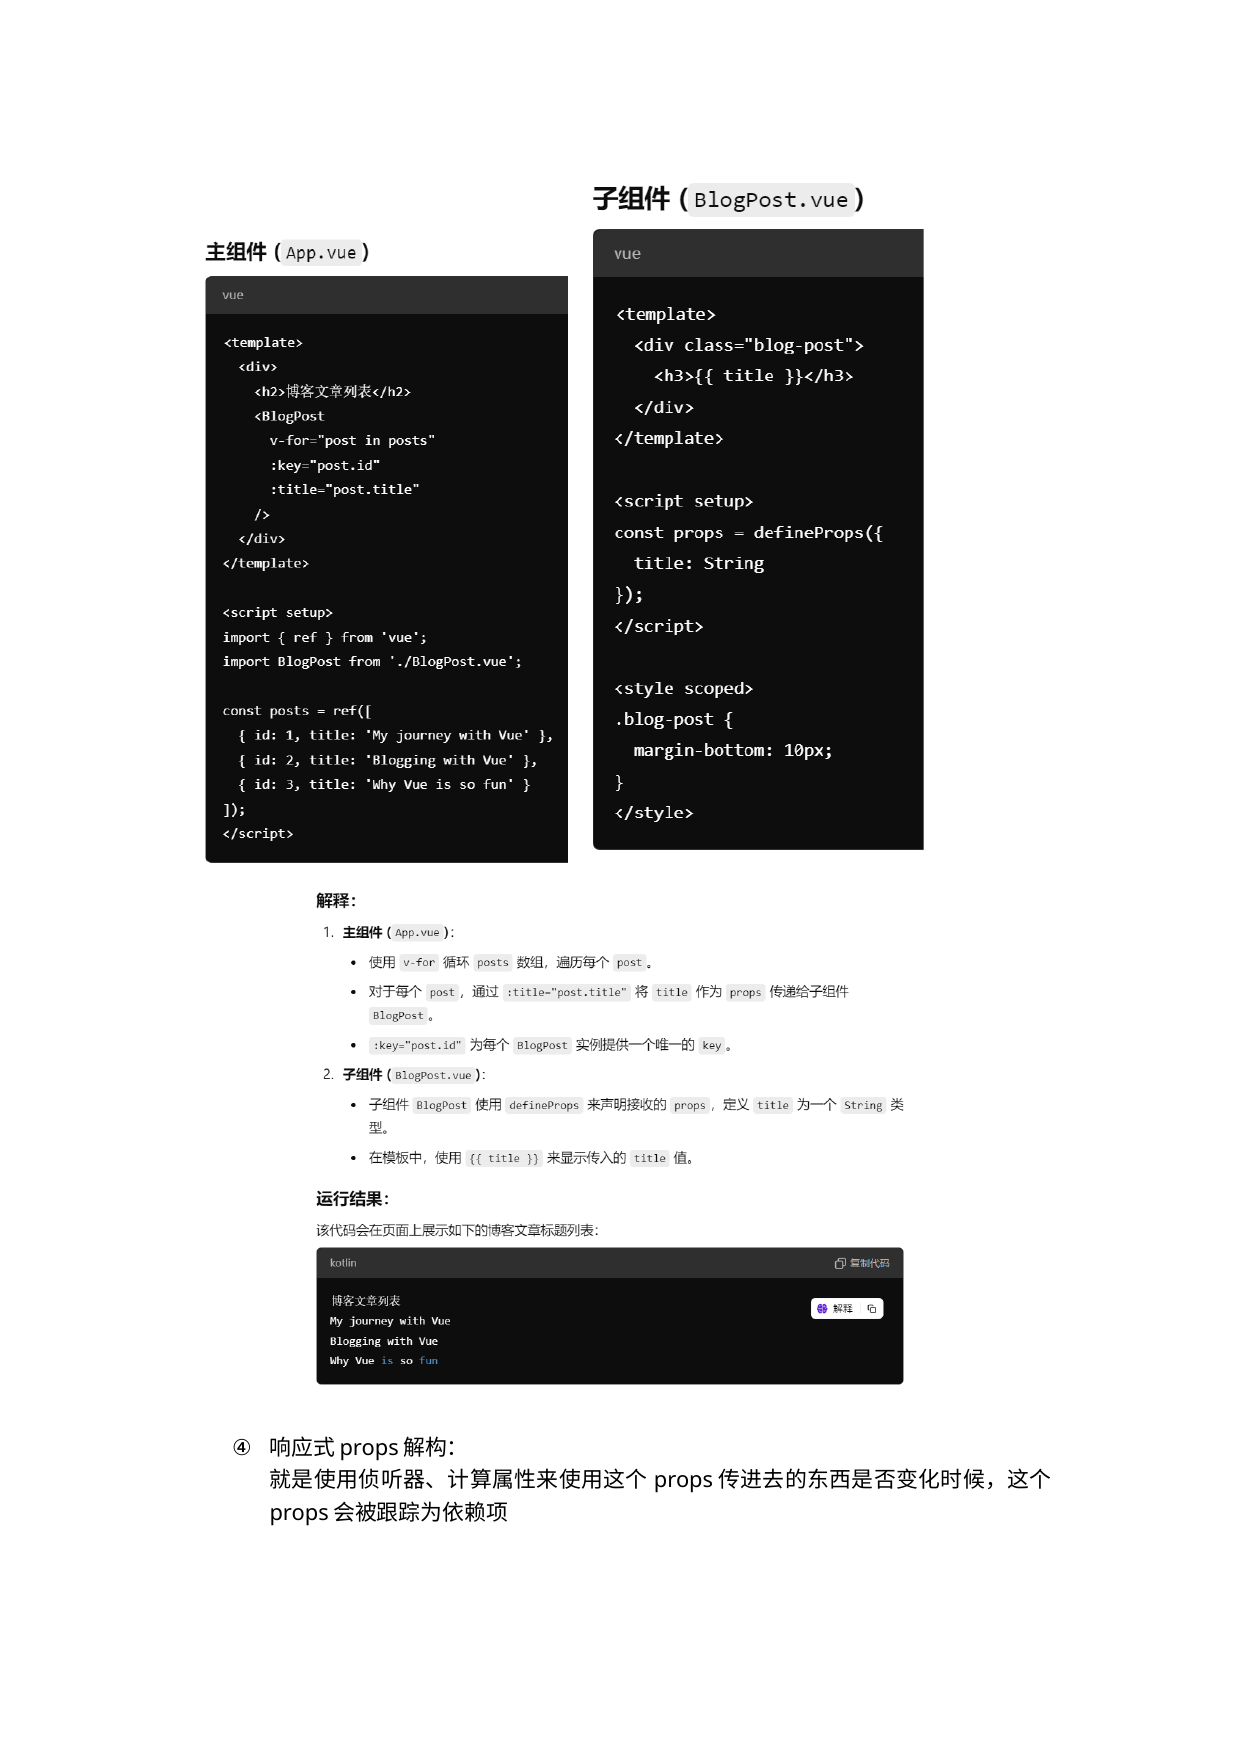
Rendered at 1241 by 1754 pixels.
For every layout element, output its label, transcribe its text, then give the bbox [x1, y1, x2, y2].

list 就是使用侦听器、计算属性来使用这个props传进去的东西是否变化时候，这个props会被跟踪为依赖项 [269, 1462, 1053, 1527]
picture [296, 877, 943, 1400]
picture [187, 174, 924, 865]
list 响应式props解构： [232, 1429, 1053, 1462]
